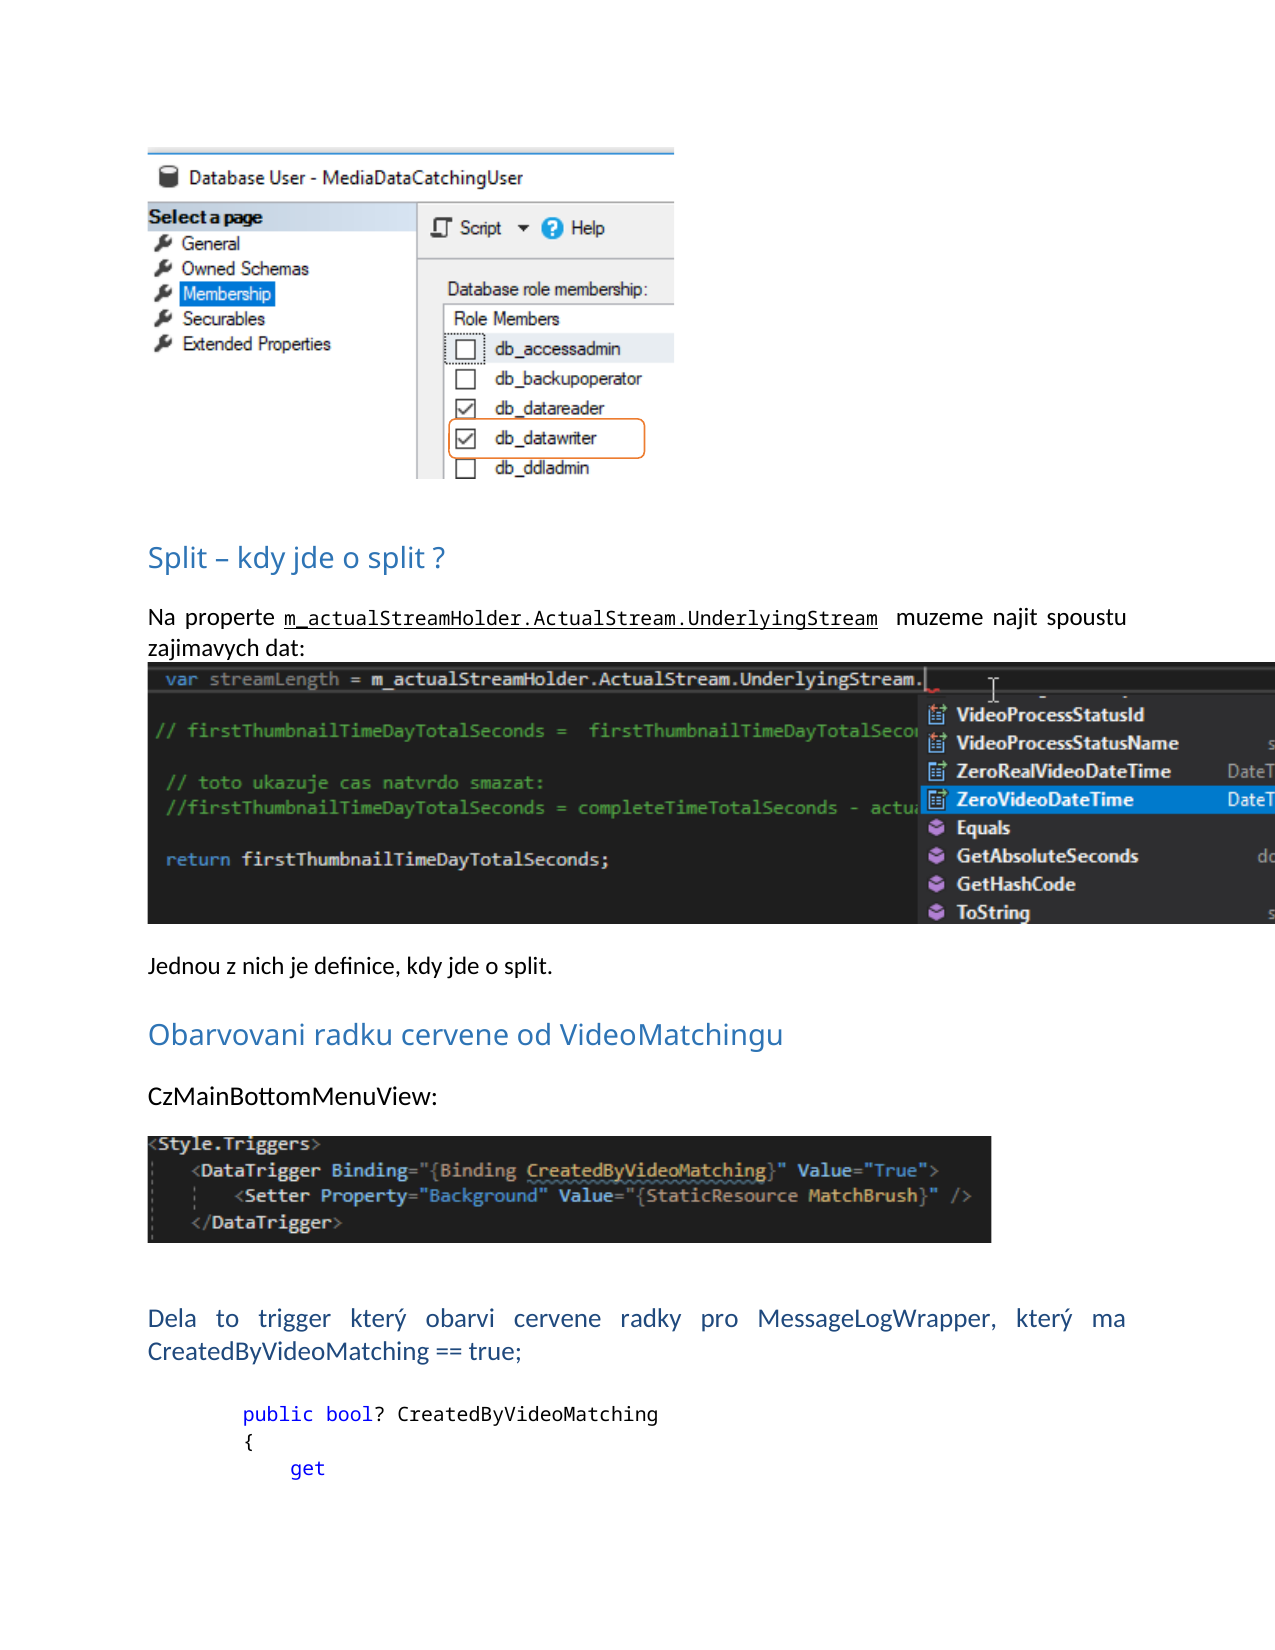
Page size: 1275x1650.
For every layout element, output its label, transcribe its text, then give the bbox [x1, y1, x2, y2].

picture [147, 147, 675, 479]
text get [148, 1454, 1127, 1481]
subtitle Split – kdy jde o split ? [148, 537, 1127, 577]
text Dela to trigger který obarvi cervene radky pro MessageLogWrapper, který ma CreatedByVideoMatching == true; [148, 1301, 1127, 1367]
text Na properte m_actualStreamHolder.ActualStream.UnderlyingStream muzeme najit spoustu zajimavych dat: [148, 602, 1127, 662]
text { [148, 1427, 1127, 1454]
picture [147, 662, 1275, 924]
subtitle Obarvovani radku cervene od VideoMatchingu [148, 1014, 1127, 1054]
text Jednou z nich je definice, kdy jde o split. [148, 951, 1127, 981]
text CzMainBottomMenuView: [148, 1079, 1127, 1112]
text public bool? CreatedByVideoMatching [148, 1400, 1127, 1427]
